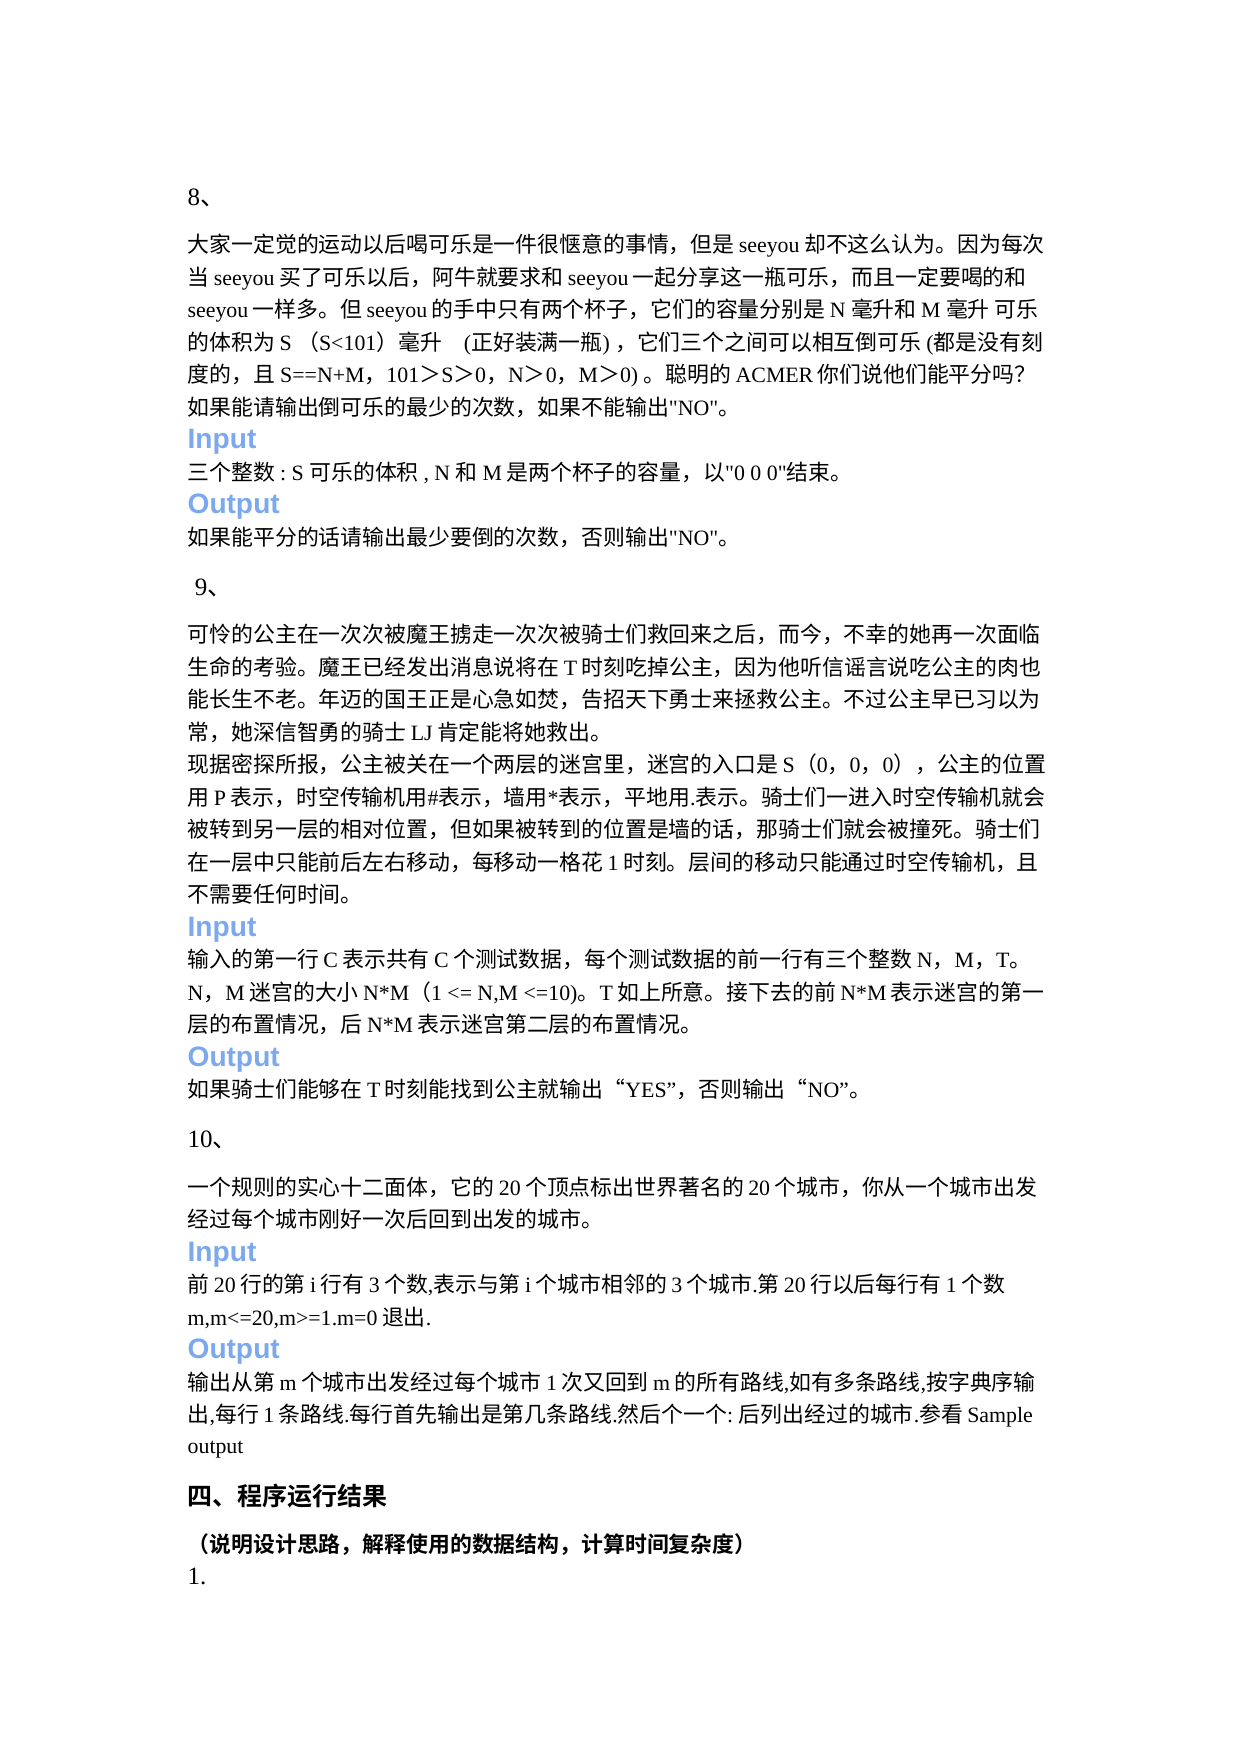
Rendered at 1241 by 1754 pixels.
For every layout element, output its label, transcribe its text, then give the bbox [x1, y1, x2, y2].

text 8、 [187, 162, 1053, 227]
text 可怜的公主在一次次被魔王掳走一次次被骑士们救回来之后，而今，不幸的她再一次面临生命的考验。魔王已经发出消息说将在T时刻吃掉公主，因为他听信谣言说吃公主的肉也能长生不老。年迈的国王正是心急如焚，告招天下勇士来拯救公主。不过公主早已习以为常，她深信智勇的骑士LJ肯定能将她救出。 现据密探所报，公主被关在一个两层的迷宫里，迷宫的入口是S（0，0，0），公主的位置用P表示，时空传输机用#表示，墙用*表示，平地用.表示。骑士们一进入时空传输机就会被转到另一层的相对位置，但如果被转到的位置是墙的话，那骑士们就会被撞死。骑士们在一层中只能前后左右移动，每移动一格花1时刻。层间的移动只能通过时空传输机，且不需要任何时间。 [187, 617, 1053, 909]
text 如果骑士们能够在T时刻能找到公主就输出“YES”，否则输出“NO”。 [187, 1072, 1053, 1104]
text 输入的第一行C表示共有C个测试数据，每个测试数据的前一行有三个整数N，M，T。 N，M迷宫的大小N*M（1 <= N,M <=10)。T如上所意。接下去的前N*M表示迷宫的第一层的布置情况，后N*M表示迷宫第二层的布置情况。 [187, 942, 1053, 1039]
text 10、 [187, 1104, 1053, 1169]
text Output [187, 1332, 1053, 1364]
text 9、 [187, 552, 1053, 617]
text （说明设计思路，解释使用的数据结构，计算时间复杂度） [187, 1527, 1053, 1559]
text 输出从第m个城市出发经过每个城市1次又回到m的所有路线,如有多条路线,按字典序输出,每行1条路线.每行首先输出是第几条路线.然后个一个: 后列出经过的城市.参看Sample output [187, 1364, 1053, 1462]
text 一个规则的实心十二面体，它的 20个顶点标出世界著名的20个城市，你从一个城市出发经过每个城市刚好一次后回到出发的城市。 [187, 1169, 1053, 1234]
text Input [187, 1234, 1053, 1267]
text Input [187, 909, 1053, 942]
text Output [187, 487, 1053, 519]
text 大家一定觉的运动以后喝可乐是一件很惬意的事情，但是seeyou却不这么认为。因为每次当seeyou买了可乐以后，阿牛就要求和seeyou一起分享这一瓶可乐，而且一定要喝的和seeyou一样多。但seeyou的手中只有两个杯子，它们的容量分别是N 毫升和M 毫升 可乐的体积为S （S<101）毫升 (正好装满一瓶) ，它们三个之间可以相互倒可乐 (都是没有刻度的，且 S==N+M，101＞S＞0，N＞0，M＞0) 。聪明的ACMER你们说他们能平分吗？如果能请输出倒可乐的最少的次数，如果不能输出"NO"。 [187, 227, 1053, 422]
text 三个整数 : S 可乐的体积 , N 和 M是两个杯子的容量，以"0 0 0"结束。 [187, 454, 1053, 487]
text 前20行的第i行有3个数,表示与第i个城市相邻的3个城市.第20行以后每行有1个数m,m<=20,m>=1.m=0退出. [187, 1267, 1053, 1332]
text 四、程序运行结果 [187, 1462, 1053, 1527]
text 如果能平分的话请输出最少要倒的次数，否则输出"NO"。 [187, 519, 1053, 552]
text Input [187, 422, 1053, 454]
text Output [187, 1039, 1053, 1072]
